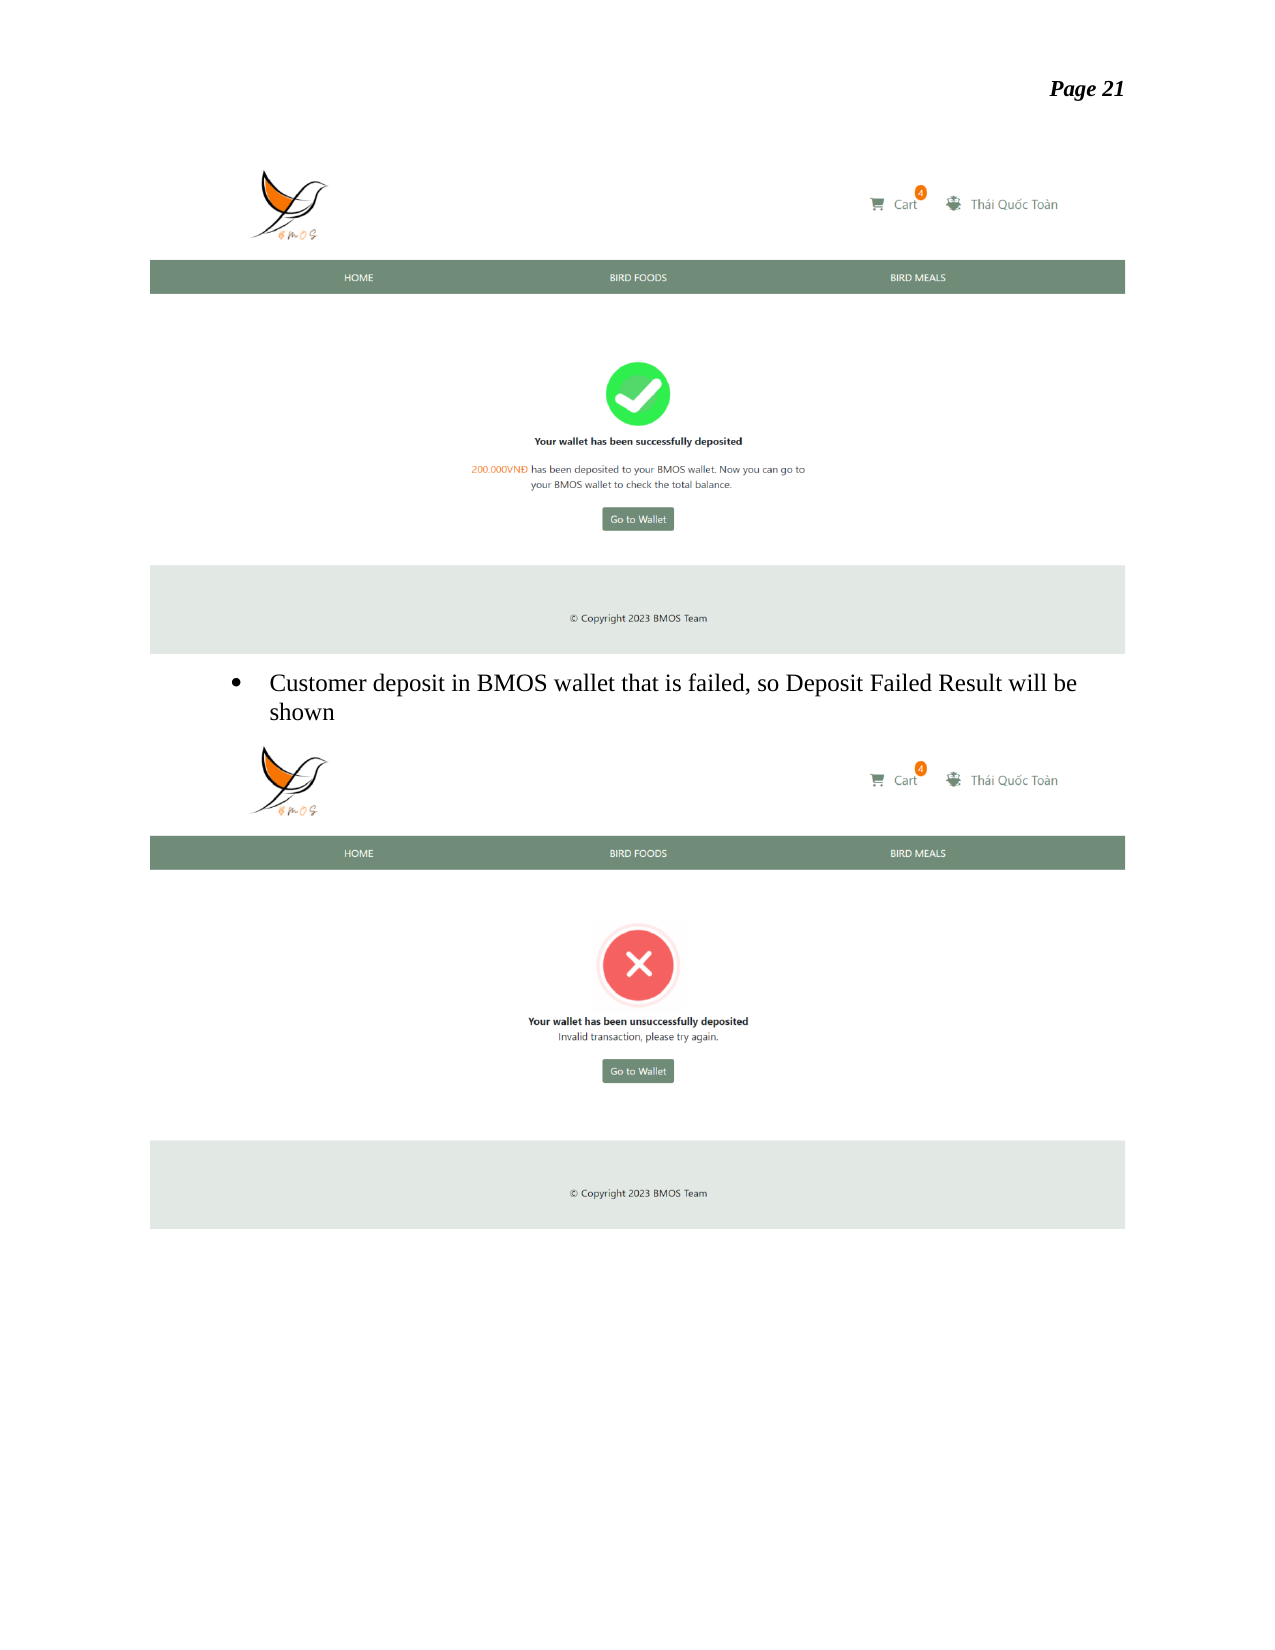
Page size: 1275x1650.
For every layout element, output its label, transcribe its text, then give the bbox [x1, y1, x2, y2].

picture [150, 725, 1125, 1229]
list Customer deposit in BMOS wallet that is failed, so Deposit Failed Result will be shown [232, 668, 1125, 725]
picture [150, 150, 1125, 654]
